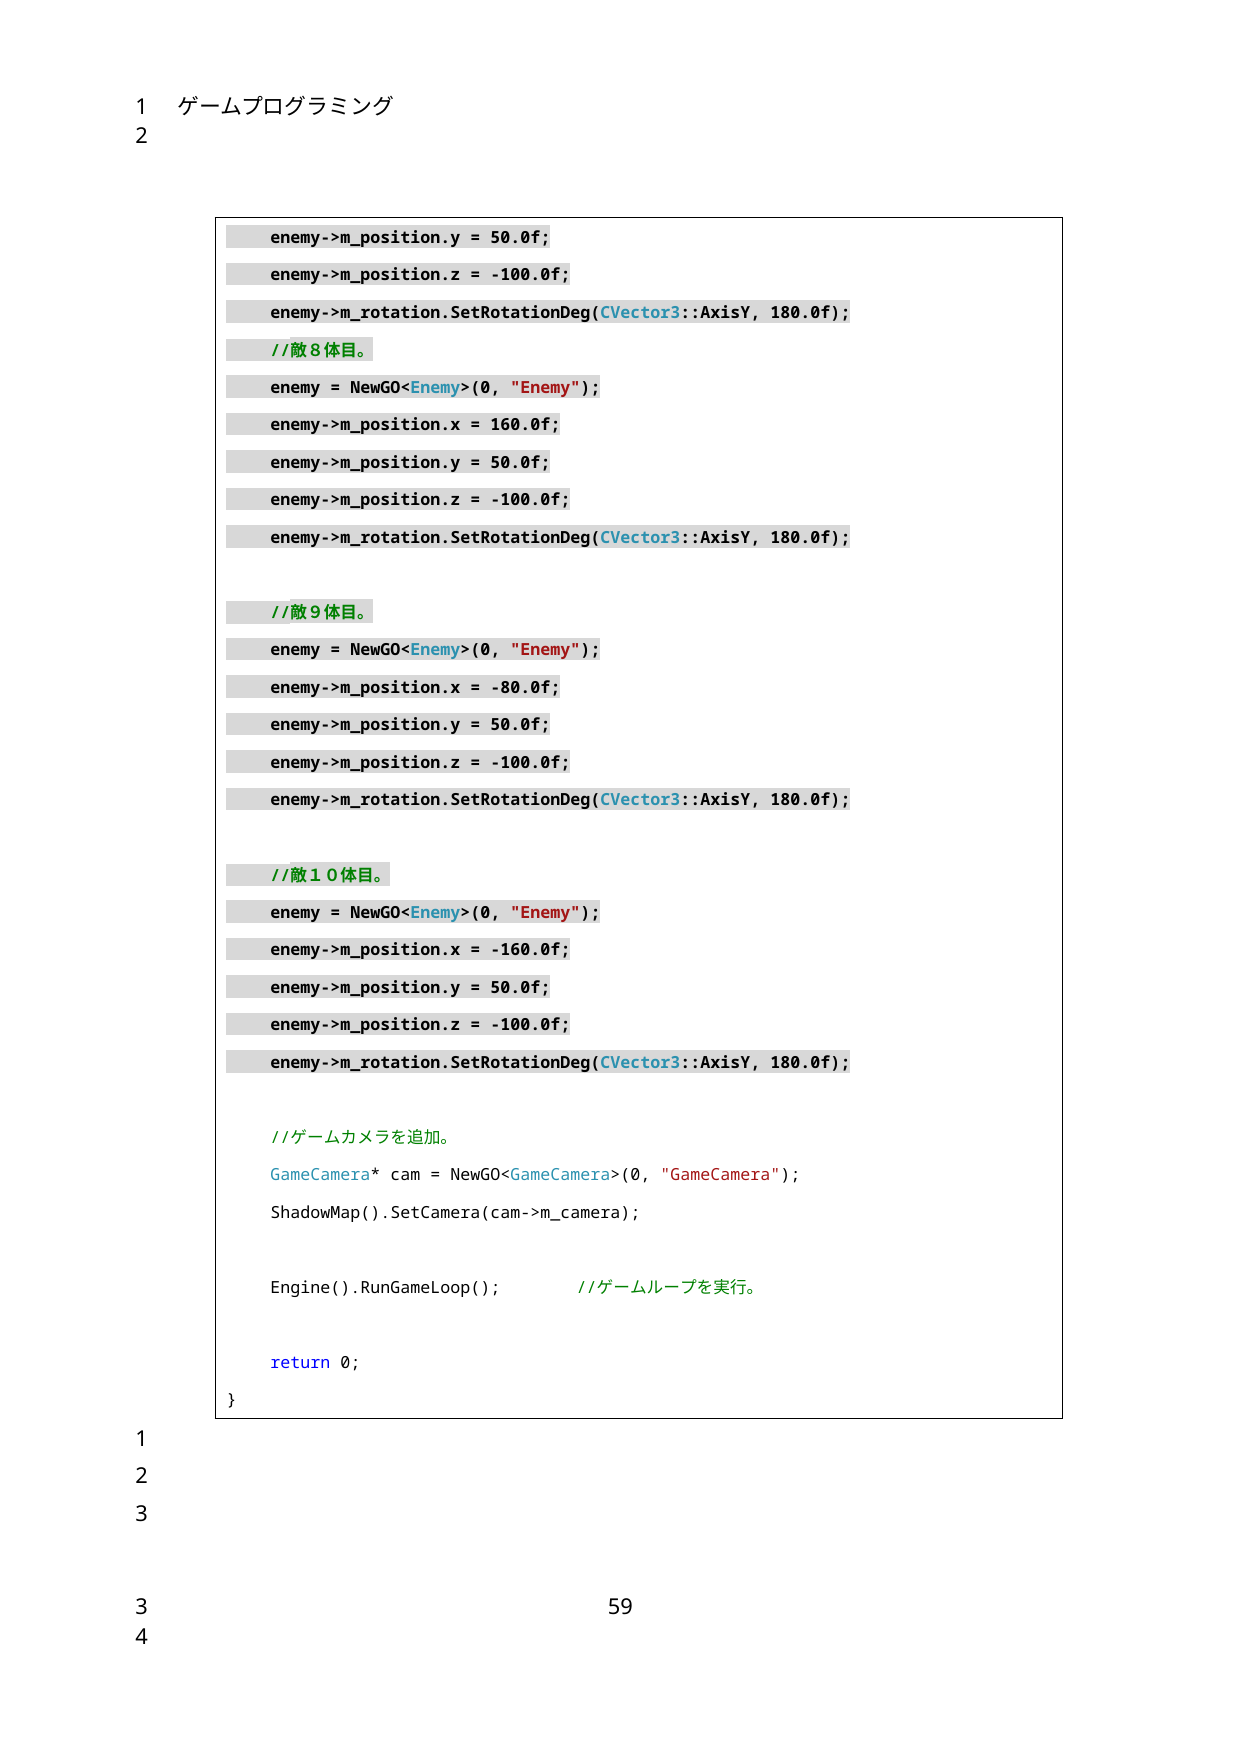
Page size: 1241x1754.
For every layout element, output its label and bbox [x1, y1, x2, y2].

table_header [216, 218, 1062, 1418]
